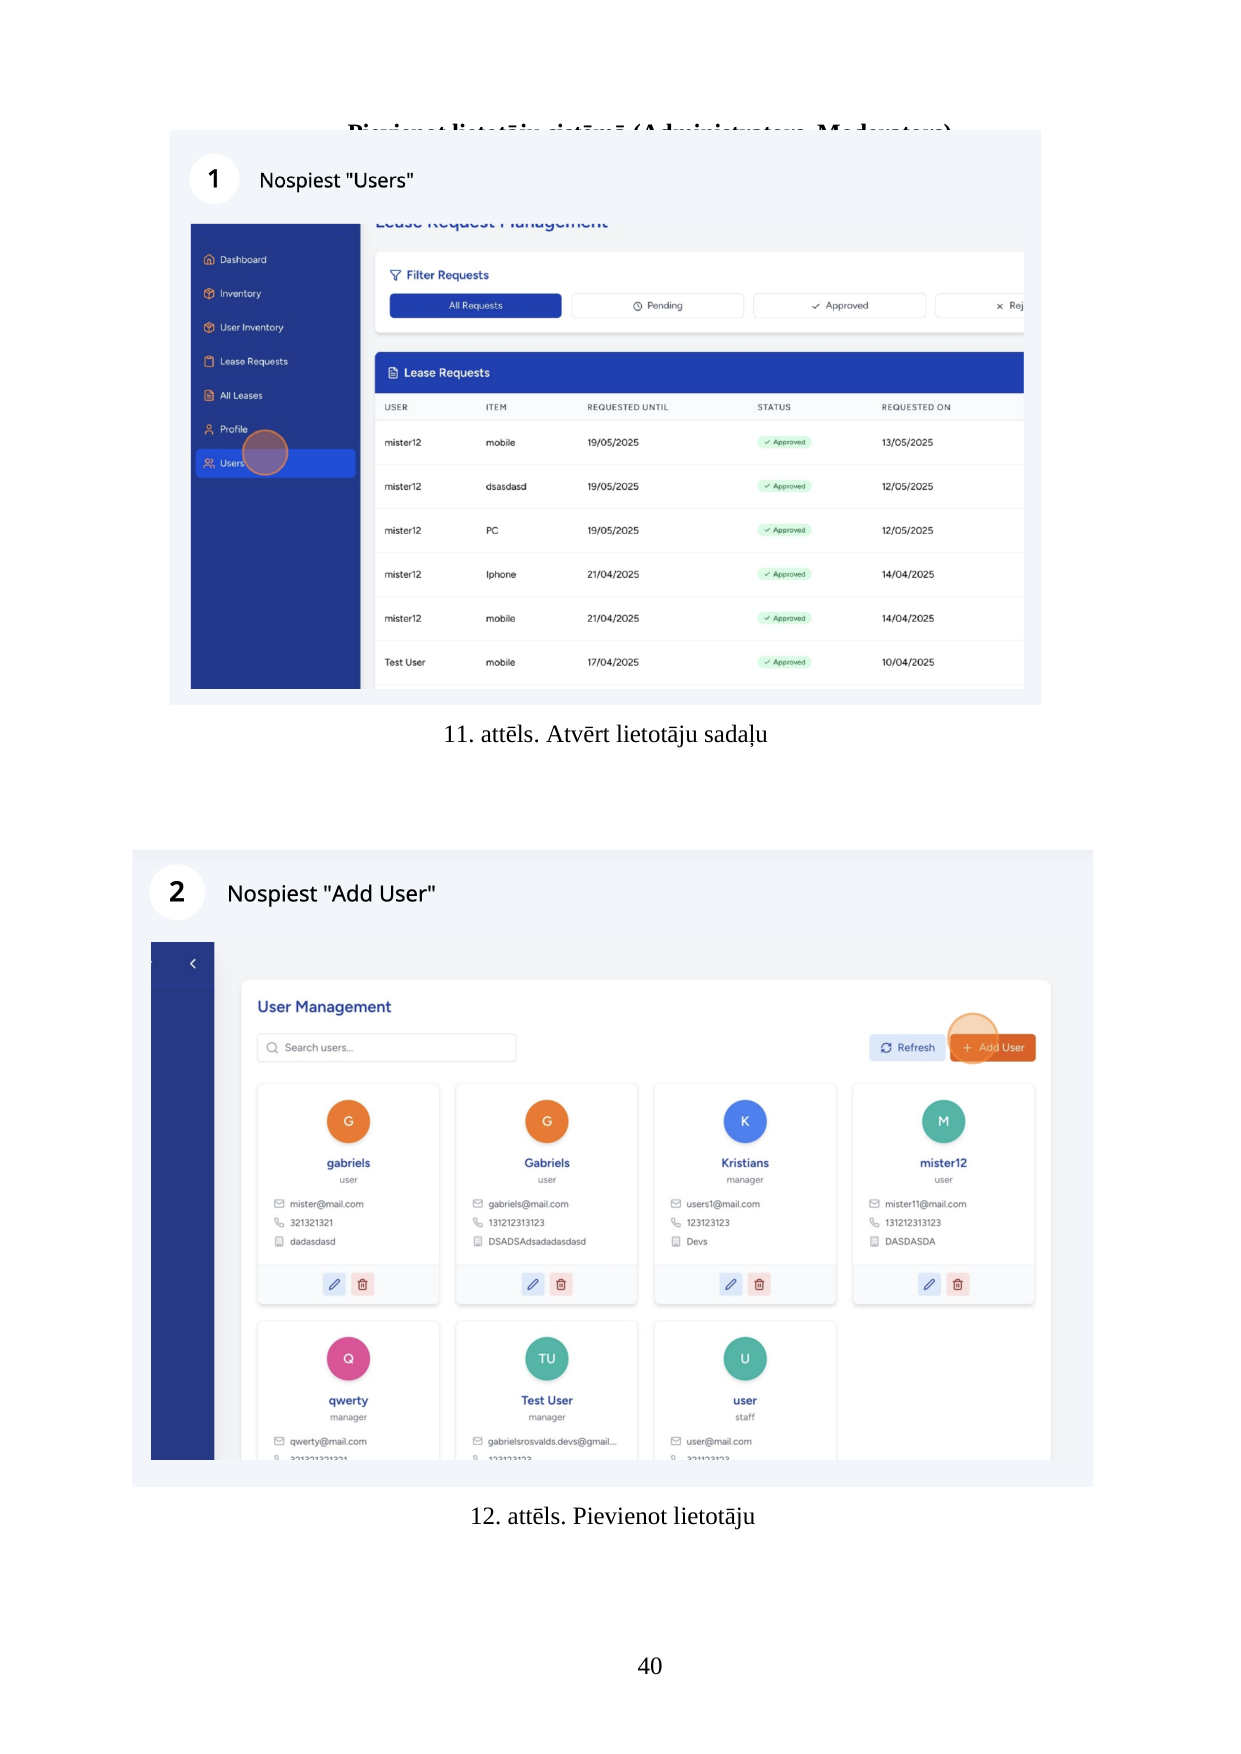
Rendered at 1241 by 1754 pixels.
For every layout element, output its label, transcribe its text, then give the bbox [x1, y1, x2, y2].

picture [132, 850, 1094, 1487]
picture [169, 130, 1042, 705]
